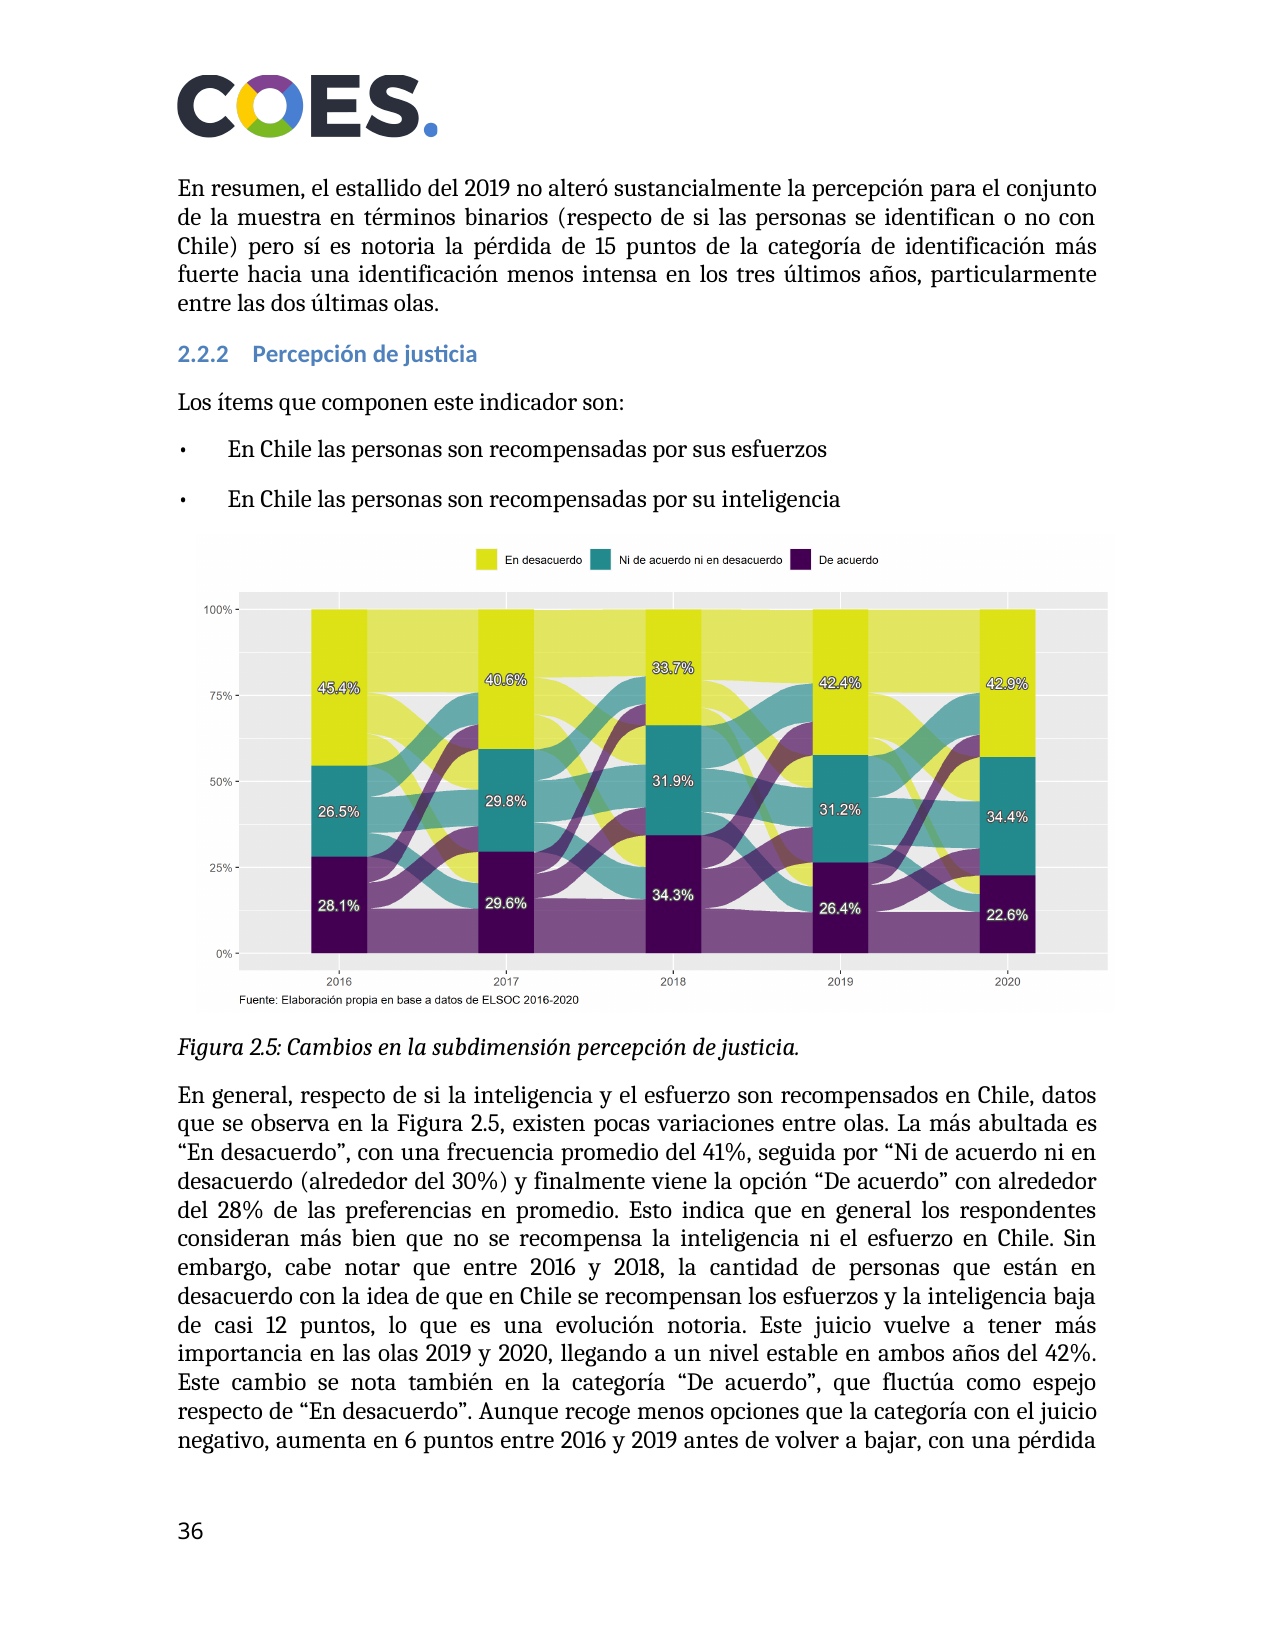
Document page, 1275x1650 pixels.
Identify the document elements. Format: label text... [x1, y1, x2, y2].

text Figura 2.5: Cambios en la subdimensión percepción de justicia. [177, 1033, 1098, 1062]
picture [177, 75, 438, 146]
text En resumen, el estallido del 2019 no alteró sustancialmente la percepción para el conjunto de la muestra en términos binarios (respecto de si las personas se identifican o no con Chile) pero sí es notoria la pérdida de 15 puntos de la categoría de identificación más fuerte hacia una identificación menos intensa en los tres últimos años, particularmente entre las dos últimas olas. [177, 174, 1098, 318]
subtitle 2.2.2 Percepción de justicia [177, 339, 1098, 369]
list En Chile las personas son recompensadas por su inteligencia [177, 485, 1098, 514]
picture [196, 534, 1115, 1013]
text Los ítems que componen este indicador son: [177, 388, 1098, 417]
list En Chile las personas son recompensadas por sus esfuerzos [177, 435, 1098, 464]
